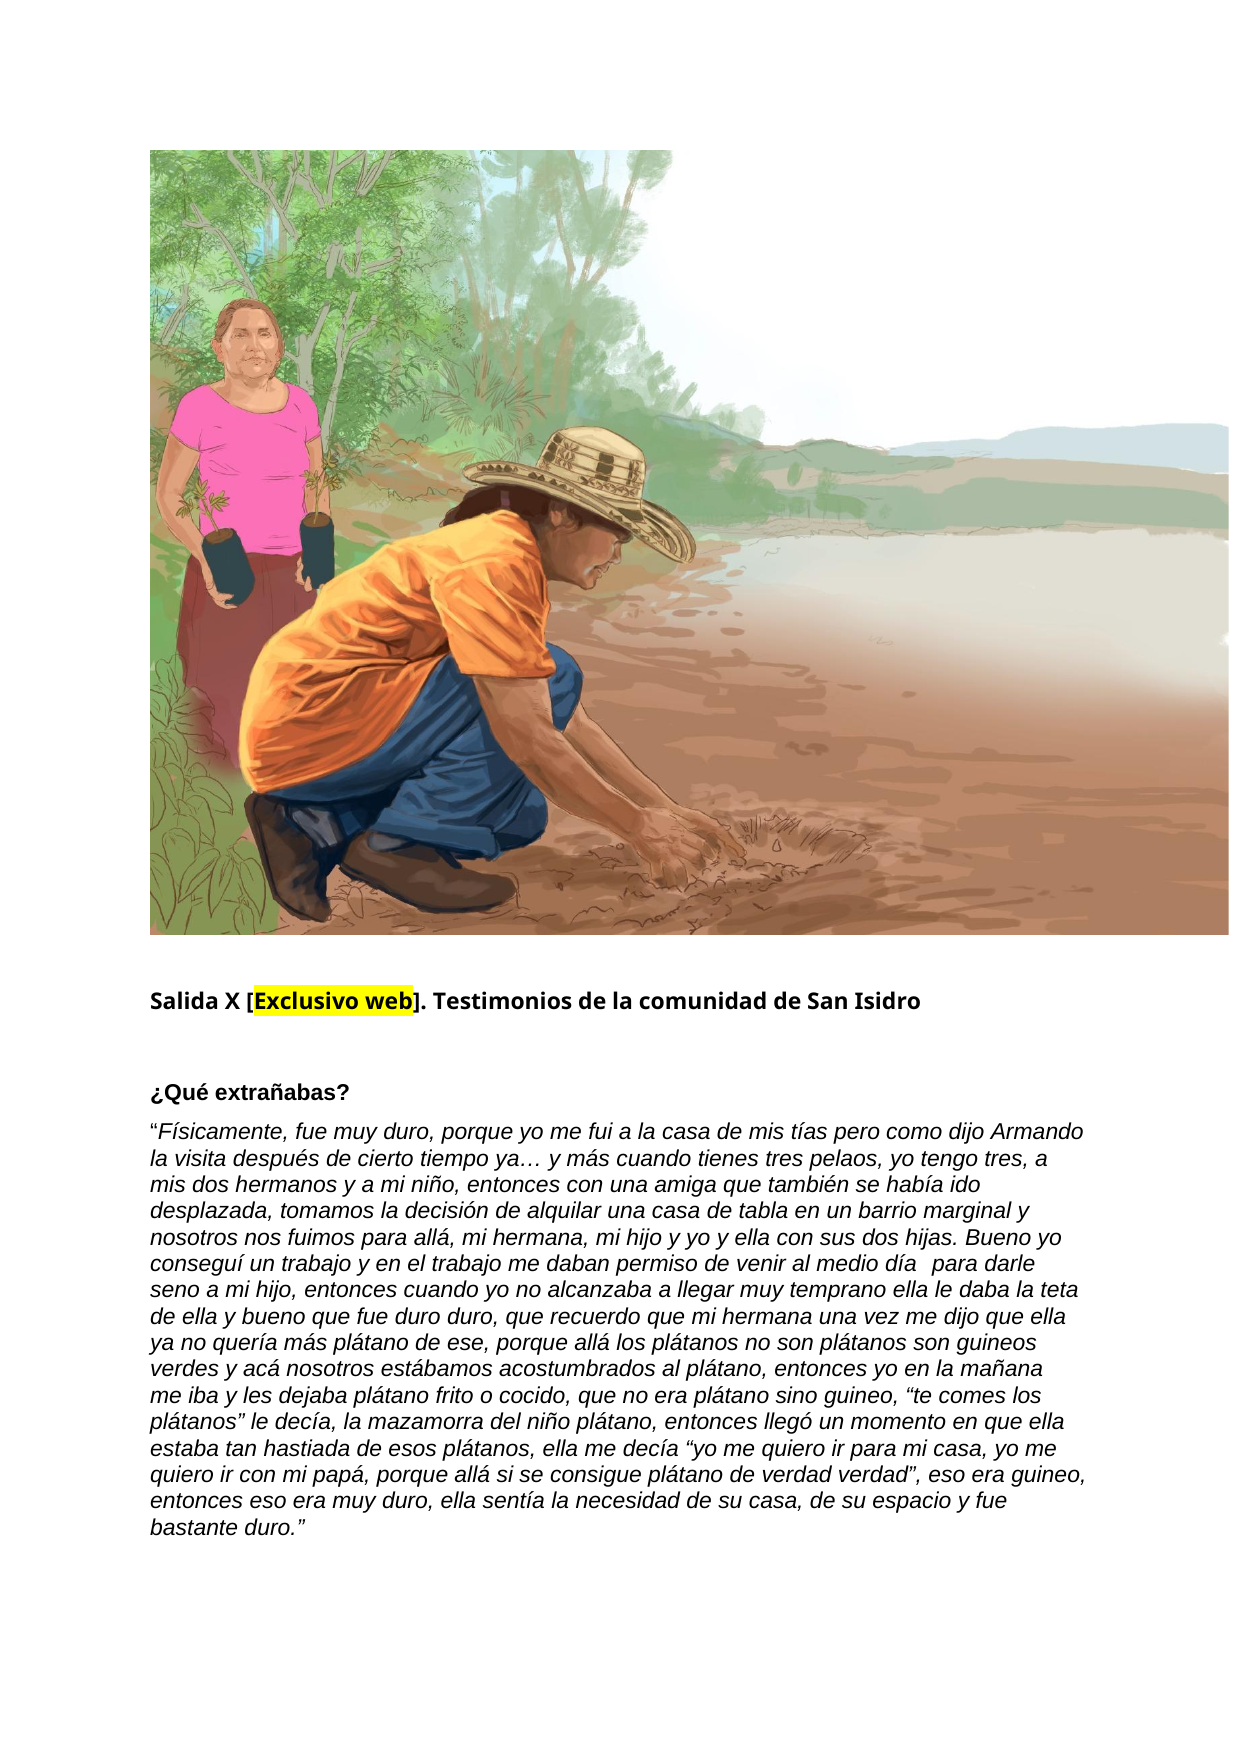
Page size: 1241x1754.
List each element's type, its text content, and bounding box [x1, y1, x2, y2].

text “Físicamente, fue muy duro, porque yo me fui a la casa de mis tías pero como dijo Armando la visita después de cierto tiempo ya… y más cuando tienes tres pelaos, yo tengo tres, a mis dos hermanos y a mi niño, entonces con una amiga que también se había ido desplazada, tomamos la decisión de alquilar una casa de tabla en un barrio marginal y nosotros nos fuimos para allá, mi hermana, mi hijo y yo y ella con sus dos hijas. Bueno yo conseguí un trabajo y en el trabajo me daban permiso de venir al medio día para darle seno a mi hijo, entonces cuando yo no alcanzaba a llegar muy temprano ella le daba la teta de ella y bueno que fue duro duro, que recuerdo que mi hermana una vez me dijo que ella ya no quería más plátano de ese, porque allá los plátanos no son plátanos son guineos verdes y acá nosotros estábamos acostumbrados al plátano, entonces yo en la mañana me iba y les dejaba plátano frito o cocido, que no era plátano sino guineo, “te comes los plátanos” le decía, la mazamorra del niño plátano, entonces llegó un momento en que ella estaba tan hastiada de esos plátanos, ella me decía “yo me quiero ir para mi casa, yo me quiero ir con mi papá, porque allá si se consigue plátano de verdad verdad”, eso era guineo, entonces eso era muy duro, ella sentía la necesidad de su casa, de su espacio y fue bastante duro.” [150, 1118, 1090, 1540]
text ¿Qué extrañabas? [150, 1079, 1090, 1105]
picture [150, 150, 1229, 935]
text Salida X [Exclusivo web]. Testimonios de la comunidad de San Isidro [413, 985, 1090, 1016]
